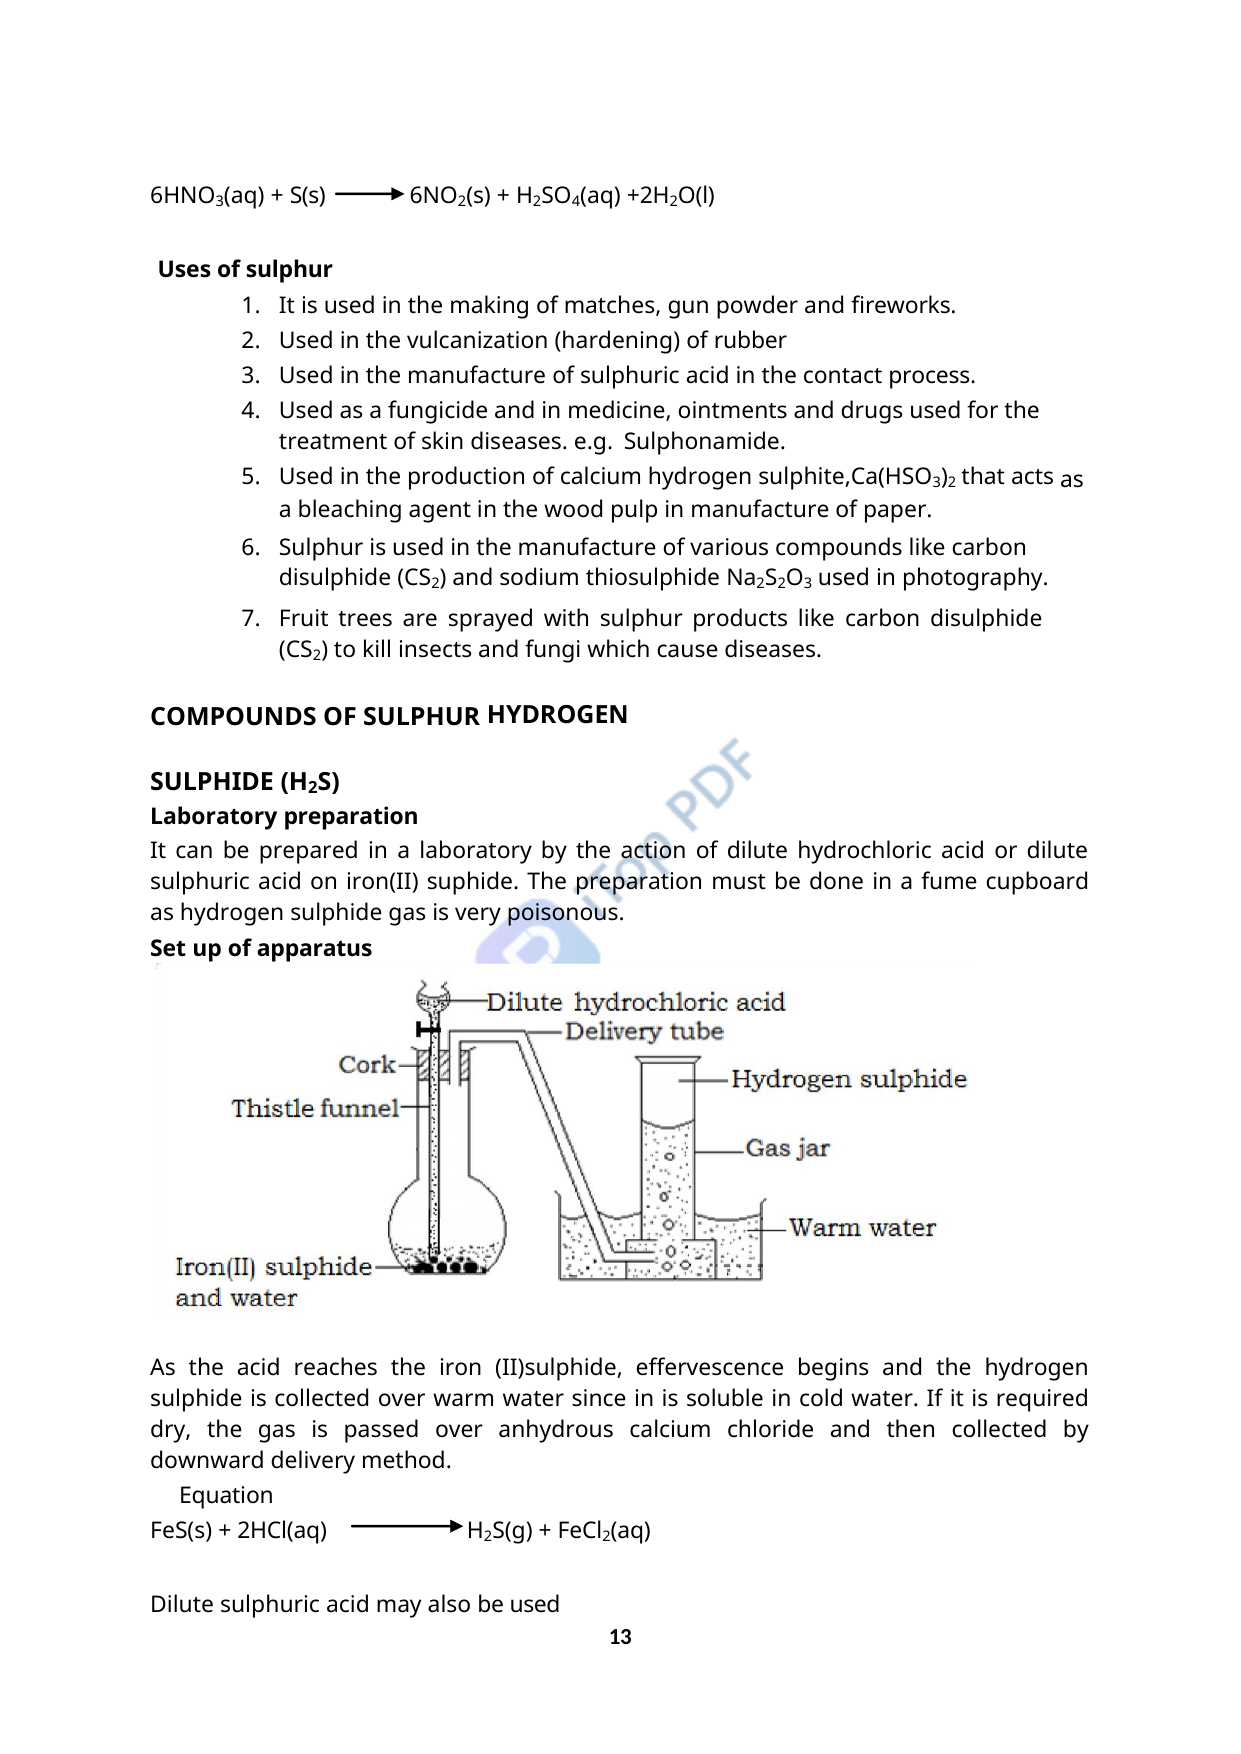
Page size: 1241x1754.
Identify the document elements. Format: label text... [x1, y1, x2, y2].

list Sulphur is used in the manufacture of various compounds like carbon disulphide (CS2) and sodium thiosulphide Na2S2O3 used in photography. [241, 529, 1090, 595]
list Used in the manufacture of sulphuric acid in the contact process. [241, 359, 1240, 391]
text It can be prepared in a laboratory by the action of dilute hydrochloric acid or dilute sulphuric acid on iron(II) suphide. The preparation must be done in a fume cupboard as hydrogen sulphide gas is very poisonous. [150, 834, 1090, 928]
text Dilute sulphuric acid may also be used [150, 1588, 1240, 1619]
subtitle COMPOUNDS OF SULPHUR HYDROGEN SULPHIDE (H2S) [150, 672, 646, 807]
list Used in the production of calcium hydrogen sulphite,Ca(HSO3)2 that acts as a bleaching agent in the wood pulp in manufacture of paper. [241, 460, 1090, 524]
picture [465, 829, 776, 834]
text Laboratory preparation [150, 807, 1240, 829]
list Used in the vulcanization (hardening) of rubber [241, 324, 1240, 356]
text As the acid reaches the iron (II)sulphide, effervescence begins and the hydrogen sulphide is collected over warm water since in is soluble in cold water. If it is required dry, the gas is passed over anhydrous calcium chloride and then collected by downward delivery method. [150, 1351, 1090, 1476]
list Fruit trees are sprayed with sulphur products like carbon disulphide (CS2) to kill insects and fungi which cause diseases. [241, 599, 1089, 667]
text Set up of apparatus [150, 931, 1240, 963]
text Equation [179, 1479, 1240, 1511]
text Uses of sulphur [157, 253, 1240, 284]
text 6HNO3(aq) + S(s) 6NO2(s) + H2SO4(aq) +2H2O(l) [150, 179, 1240, 213]
list It is used in the making of matches, gun powder and fireworks. [241, 289, 1240, 321]
picture [156, 963, 970, 1315]
list Used as a fungicide and in medicine, ointments and drugs used for the treatment of skin diseases. e.g. Sulphonamide. [241, 394, 1089, 457]
text FeS(s) + 2HCl(aq) H2S(g) + FeCl2(aq) [150, 1514, 1240, 1548]
picture [646, 722, 776, 807]
